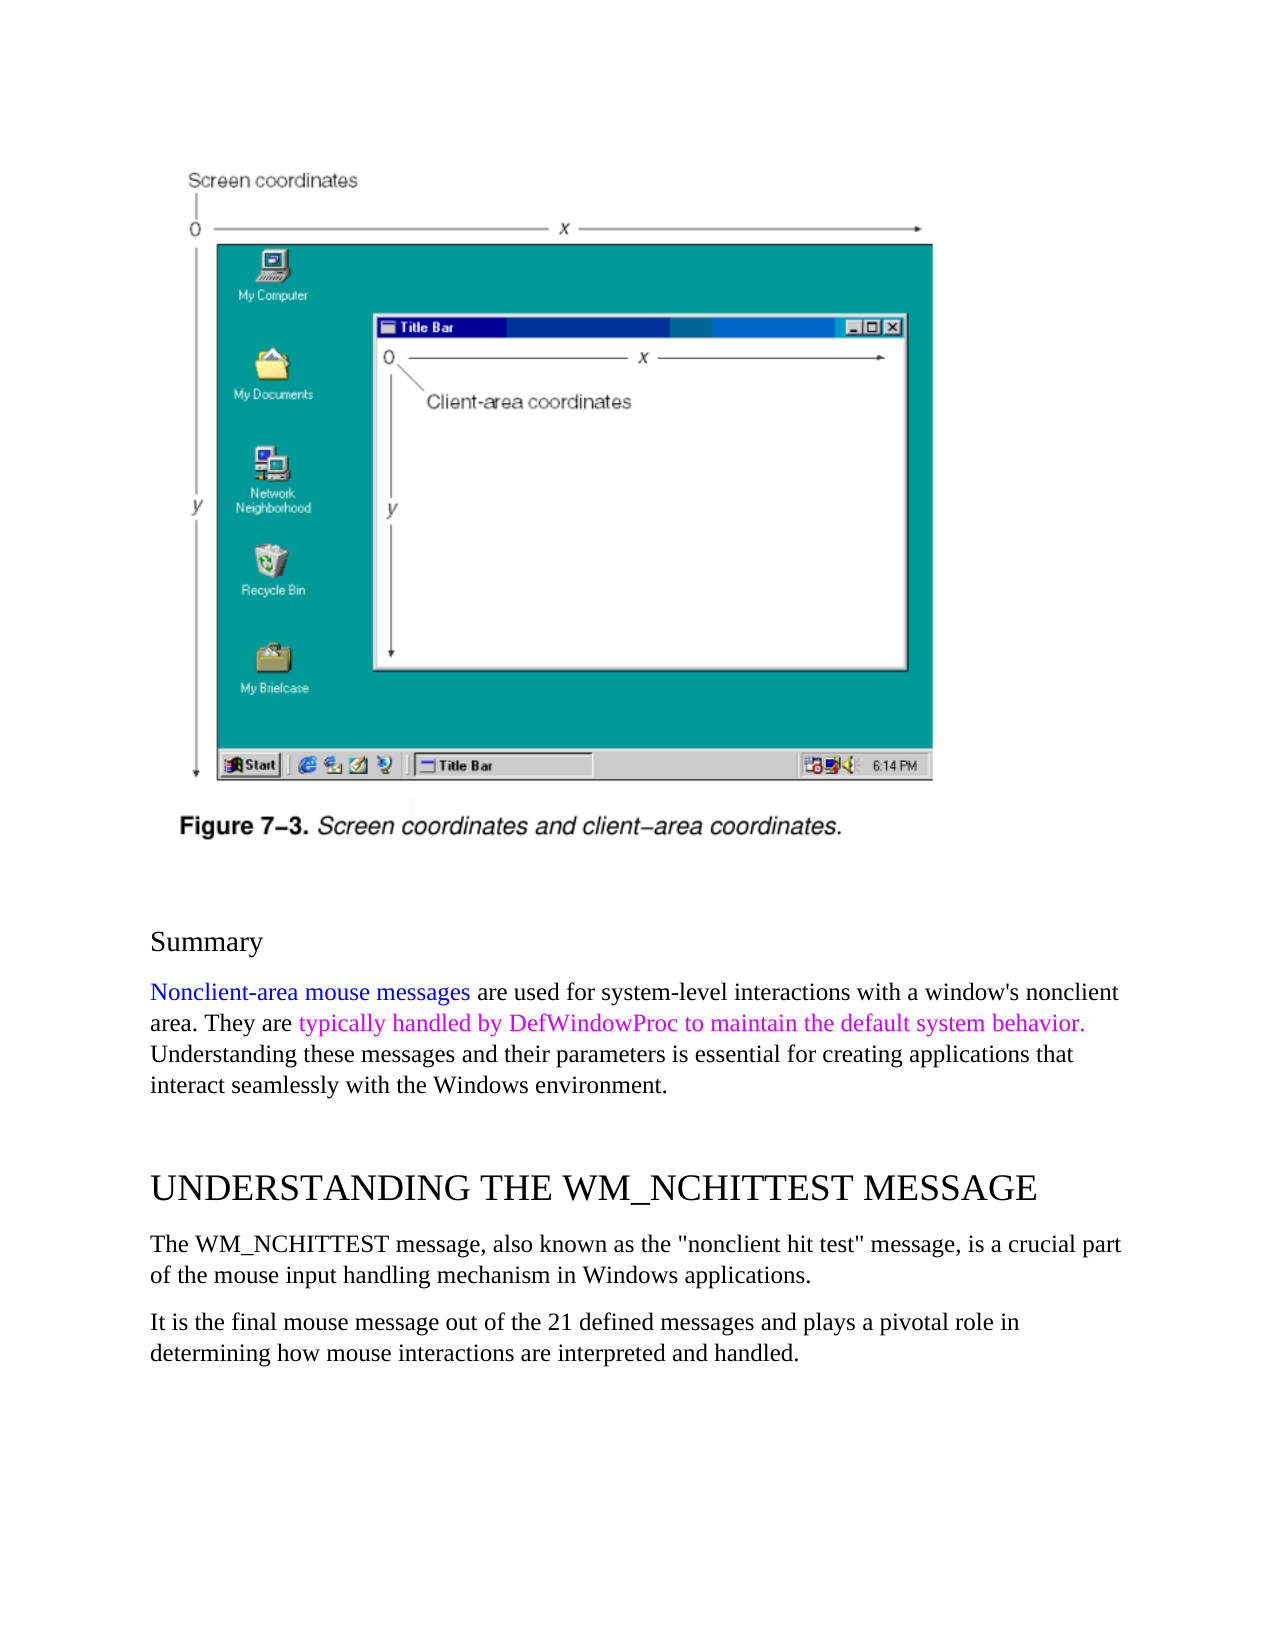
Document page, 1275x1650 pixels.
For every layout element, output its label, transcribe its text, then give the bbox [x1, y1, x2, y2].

text The WM_NCHITTEST message, also known as the "nonclient hit test" message, is a crucial part of the mouse input handling mechanism in Windows applications. [150, 1229, 1125, 1288]
text Nonclient-area mouse messages are used for system-level interactions with a window's nonclient area. They are typically handled by DefWindowProc to maintain the default system behavior. Understanding these messages and their parameters is essential for creating applications that interact seamlessly with the Windows environment. [150, 977, 1125, 1099]
text It is the final mouse message out of the 21 defined messages and plays a pivotal role in determining how mouse interactions are interpreted and handled. [150, 1307, 1125, 1367]
text Summary [150, 924, 1125, 958]
picture [150, 150, 977, 853]
text UNDERSTANDING THE WM_NCHITTEST MESSAGE [150, 1165, 1125, 1208]
